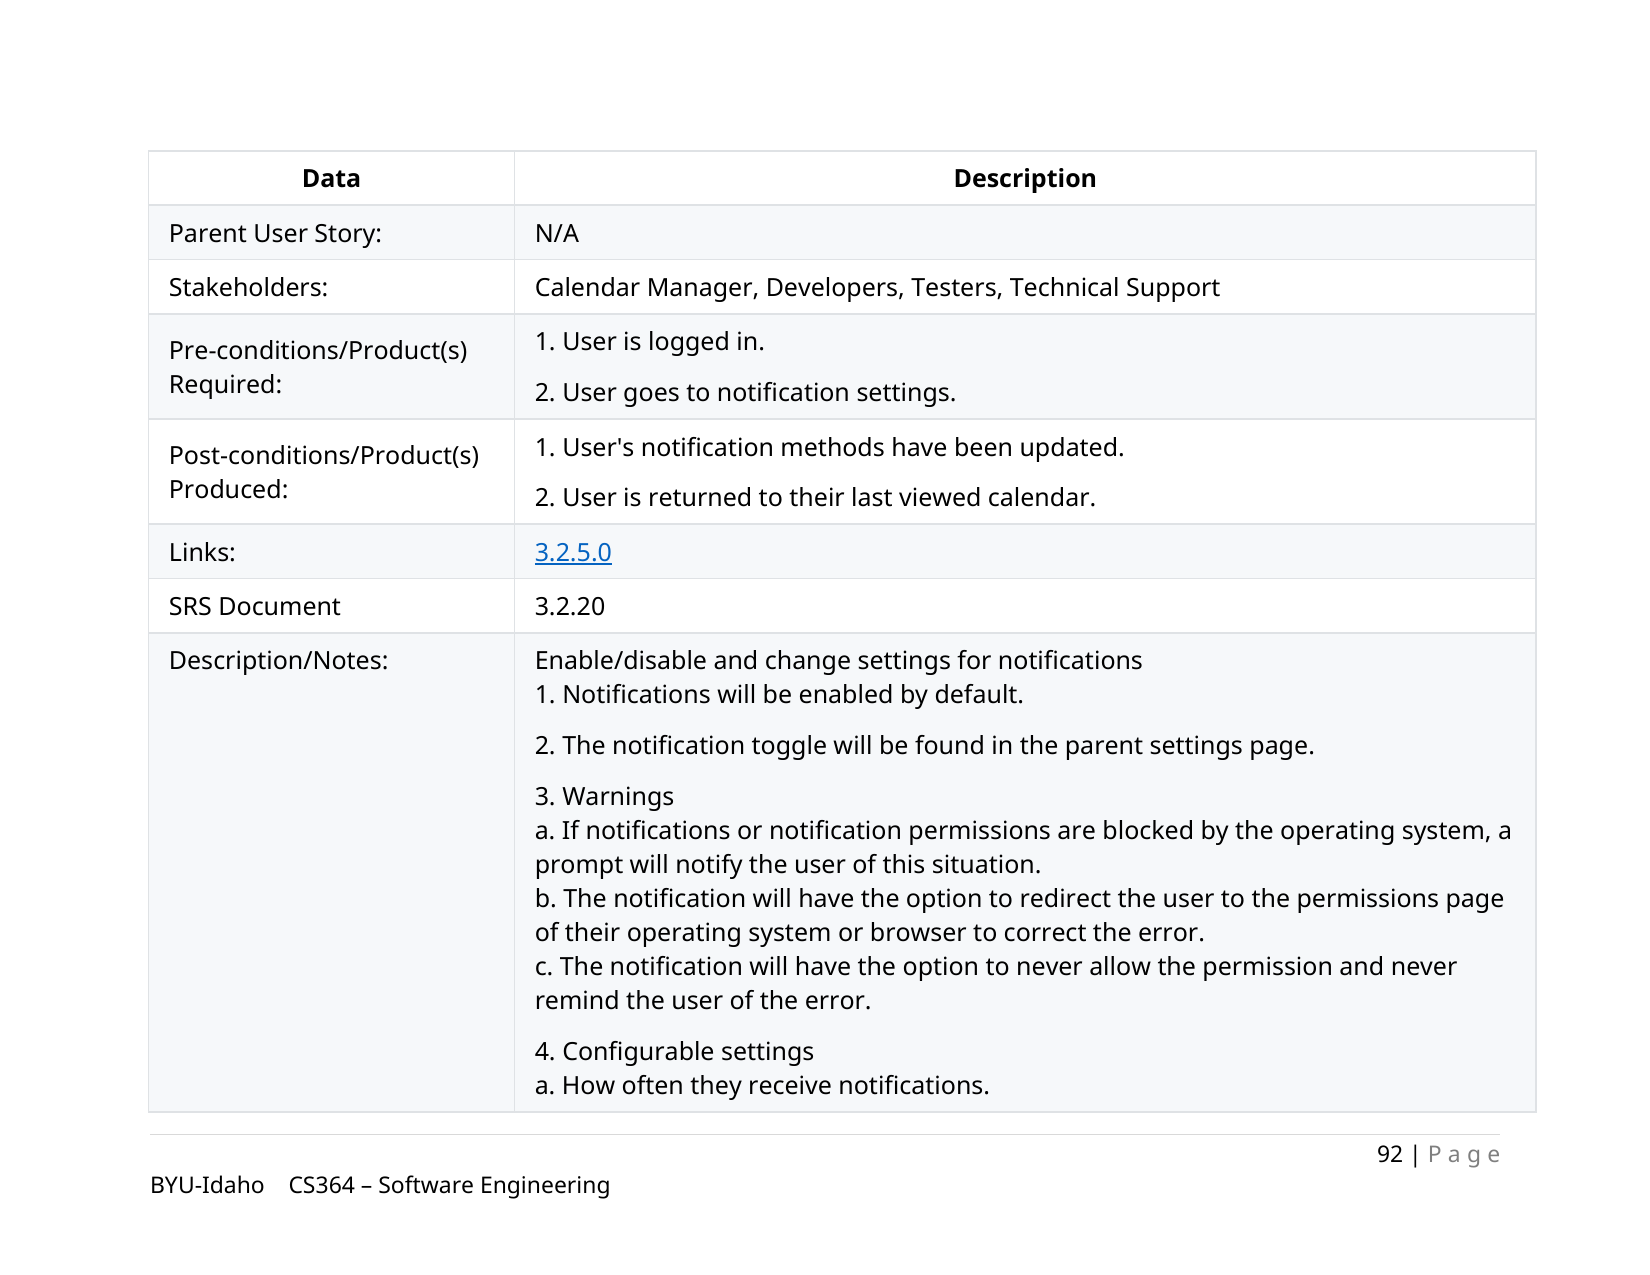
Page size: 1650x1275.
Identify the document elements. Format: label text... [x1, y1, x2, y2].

table_cell 3.2.20 [515, 579, 1535, 632]
table_cell Post-conditions/Product(s) Produced: [149, 420, 514, 523]
table_cell Parent User Story: [149, 206, 514, 259]
table_cell Description/Notes: [149, 634, 514, 1111]
table_cell 1. User's notification methods have been updated. 2. User is returned to their last viewed calendar. [515, 420, 1535, 523]
table_cell 1. User is logged in. 2. User goes to notification settings. [515, 315, 1535, 418]
table_header Data [149, 152, 514, 204]
table_cell Links: [149, 525, 514, 578]
table_cell Stakeholders: [149, 260, 514, 313]
table_cell Calendar Manager, Developers, Testers, Technical Support [515, 260, 1535, 313]
table_cell 3.2.5.0 [515, 525, 1535, 578]
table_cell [515, 634, 1535, 1111]
table_cell SRS Document [149, 579, 514, 632]
table_cell Pre-conditions/Product(s) Required: [149, 315, 514, 418]
table_cell N/A [515, 206, 1535, 259]
table_header Description [515, 152, 1535, 204]
